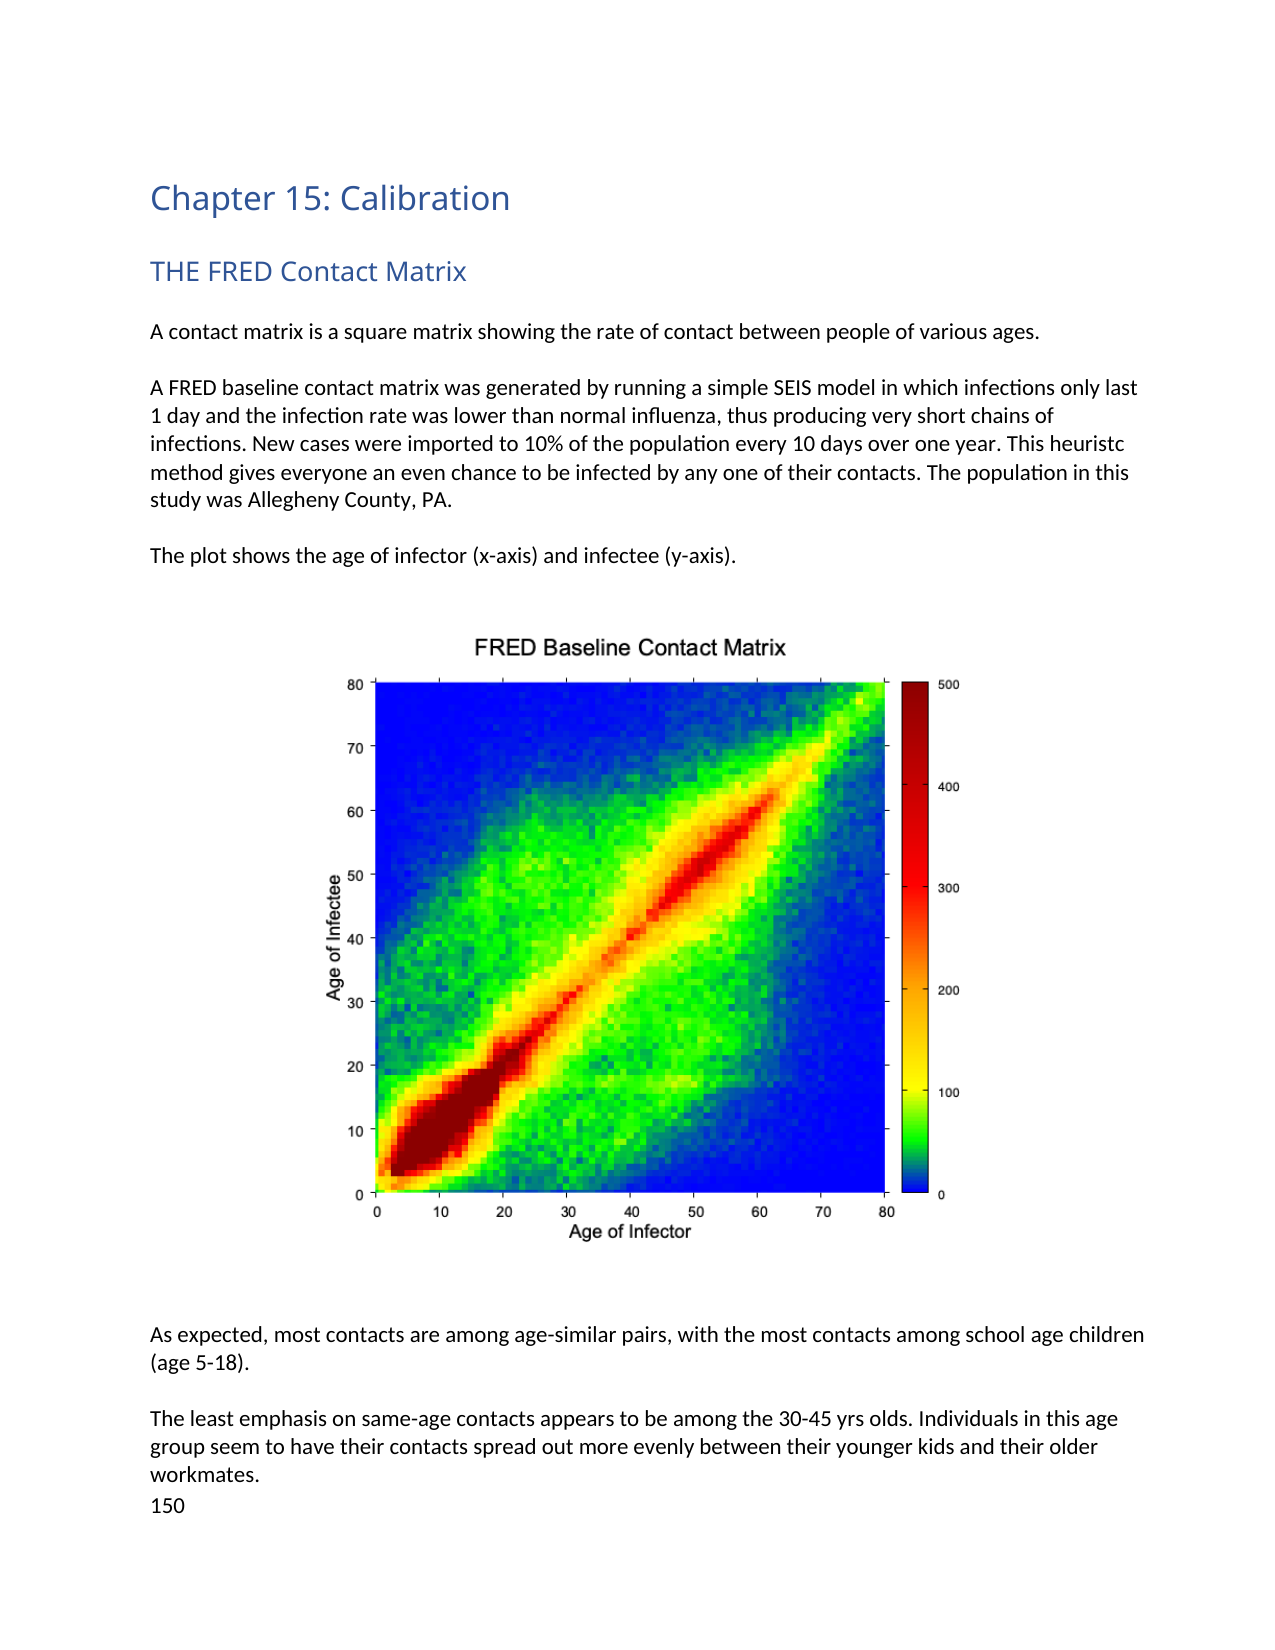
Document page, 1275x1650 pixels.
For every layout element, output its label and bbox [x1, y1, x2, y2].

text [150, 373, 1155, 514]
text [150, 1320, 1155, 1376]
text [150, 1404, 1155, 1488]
picture [319, 597, 986, 1265]
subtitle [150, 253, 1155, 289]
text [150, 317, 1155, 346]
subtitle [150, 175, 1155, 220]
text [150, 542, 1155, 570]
